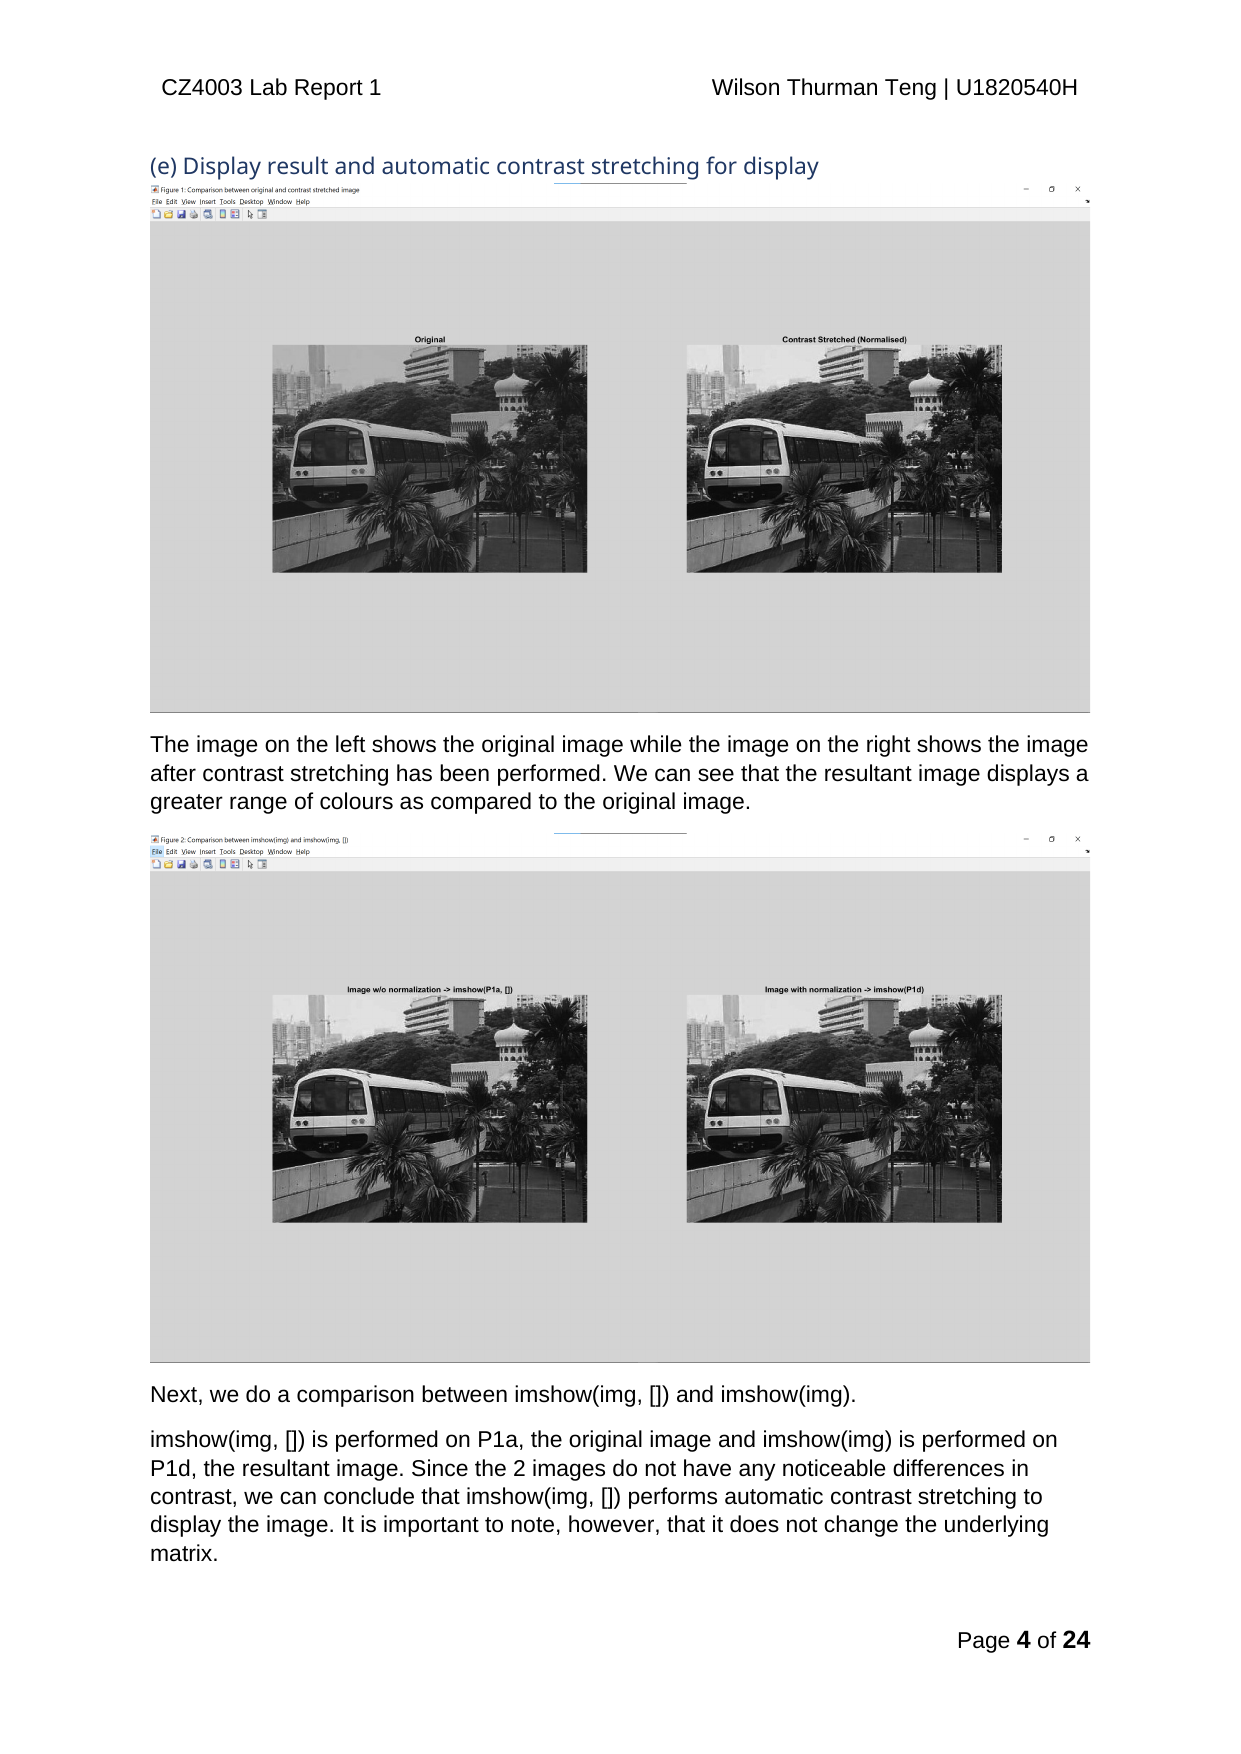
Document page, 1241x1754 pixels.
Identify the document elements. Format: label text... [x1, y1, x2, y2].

picture [150, 833, 1091, 1363]
picture [150, 183, 1091, 713]
subtitle (e) Display result and automatic contrast stretching for display [150, 150, 1090, 181]
text imshow(img, []) is performed on P1a, the original image and imshow(img) is performed on P1d, the resultant image. Since the 2 images do not have any noticeable differences in contrast, we can conclude that imshow(img, []) performs automatic contrast stretching to display the image. It is important to note, however, that it does not change the underlying matrix. [150, 1426, 1090, 1566]
text The image on the left shows the original image while the image on the right shows the image after contrast stretching has been performed. We can see that the resultant image displays a greater range of colours as compared to the original image. [150, 731, 1090, 814]
text Next, we do a comparison between imshow(img, []) and imshow(img). [150, 1381, 1090, 1407]
